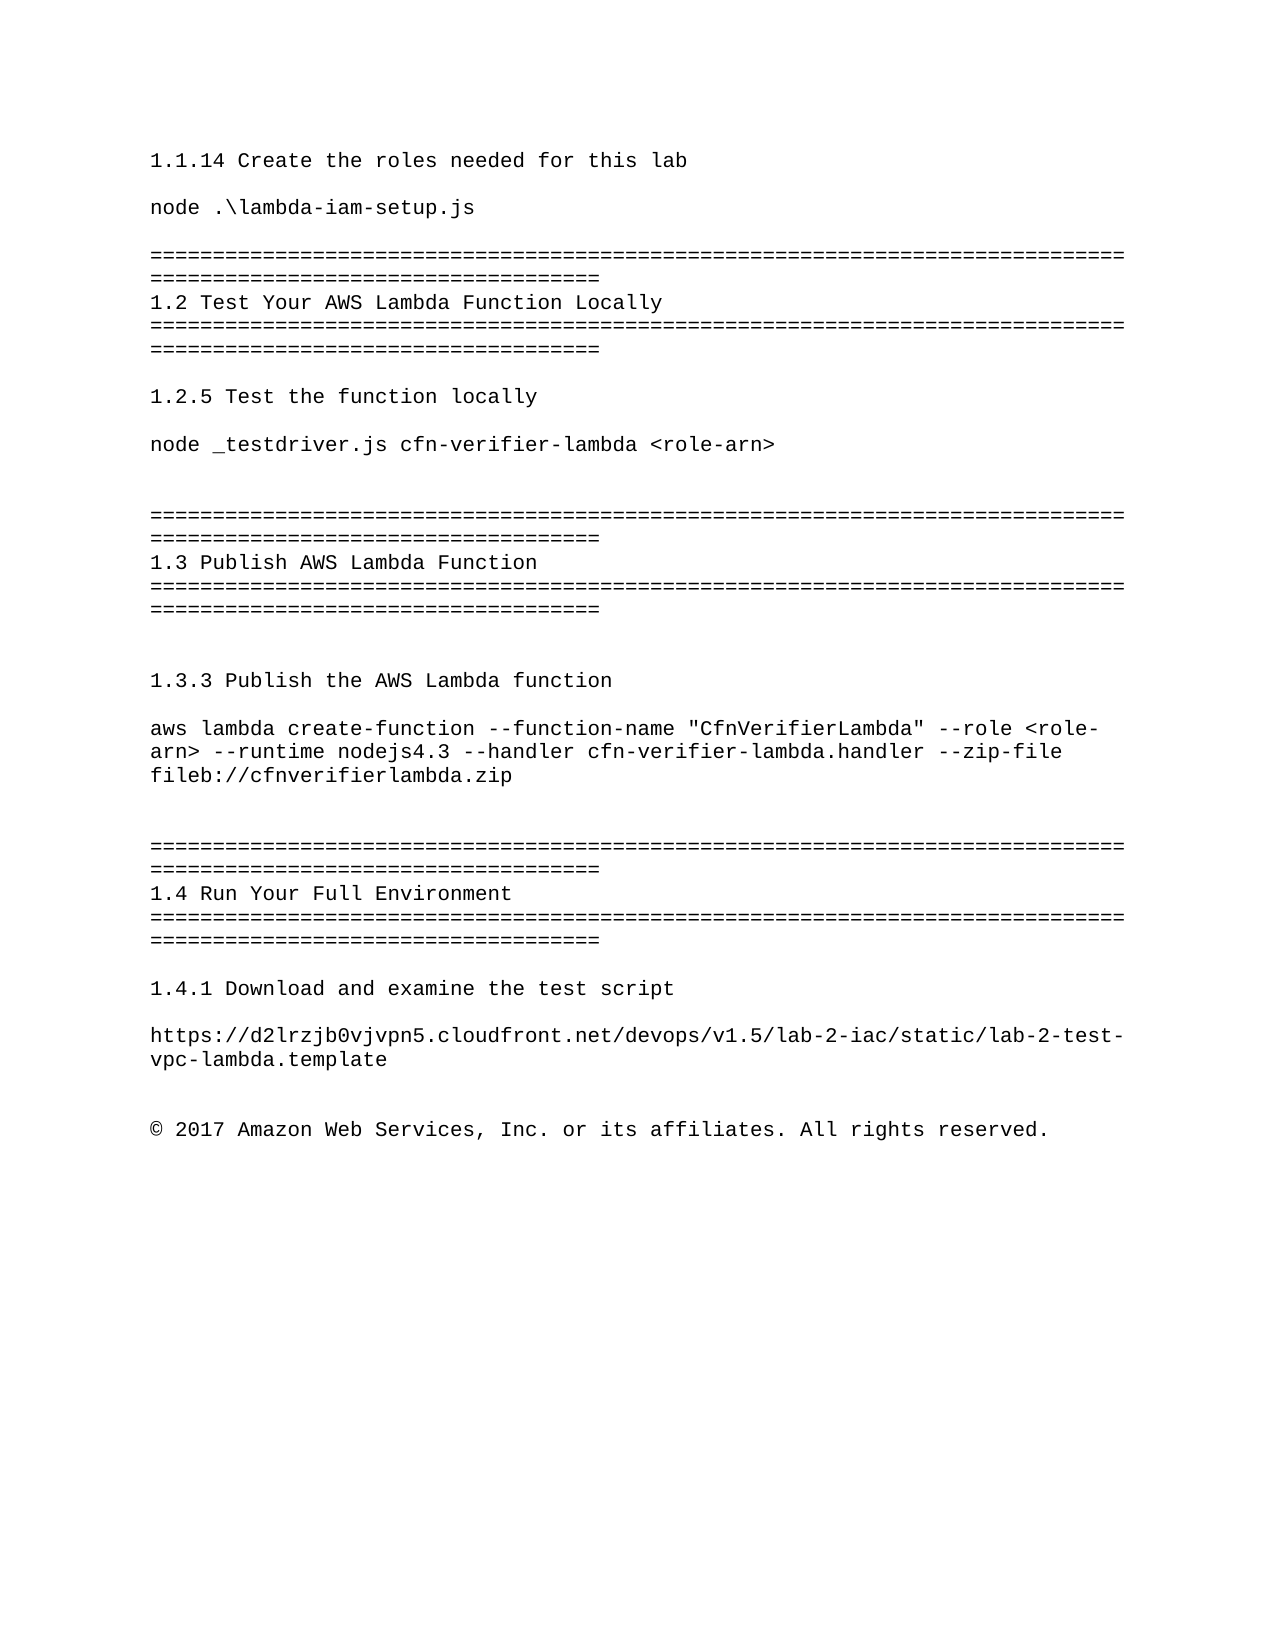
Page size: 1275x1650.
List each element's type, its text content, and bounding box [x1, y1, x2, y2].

text 1.4.1 Download and examine the test script [150, 978, 1125, 1001]
text ================================================================================================================== [150, 907, 1125, 954]
text https://d2lrzjb0vjvpn5.cloudfront.net/devops/v1.5/lab-2-iac/static/lab-2-test-vpc-lambda.template [150, 1025, 1125, 1072]
text 1.2 Test Your AWS Lambda Function Locally [150, 292, 1125, 316]
text ================================================================================================================== [150, 505, 1125, 552]
text ================================================================================================================== [150, 836, 1125, 883]
text © 2017 Amazon Web Services, Inc. or its affiliates. All rights reserved. [150, 1119, 1125, 1143]
text ================================================================================================================== [150, 576, 1125, 623]
text 1.1.14 Create the roles needed for this lab [150, 150, 1125, 174]
text node _testdriver.js cfn-verifier-lambda <role-arn> [150, 434, 1125, 457]
text aws lambda create-function --function-name "CfnVerifierLambda" --role <role-arn> --runtime nodejs4.3 --handler cfn-verifier-lambda.handler --zip-file fileb://cfnverifierlambda.zip [150, 717, 1125, 788]
text node .\lambda-iam-setup.js [150, 197, 1125, 221]
text 1.3 Publish AWS Lambda Function [150, 552, 1125, 576]
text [150, 244, 1125, 292]
text 1.3.3 Publish the AWS Lambda function [150, 670, 1125, 694]
text 1.2.5 Test the function locally [150, 386, 1125, 410]
text ================================================================================================================== [150, 316, 1125, 363]
text 1.4 Run Your Full Environment [150, 883, 1125, 907]
